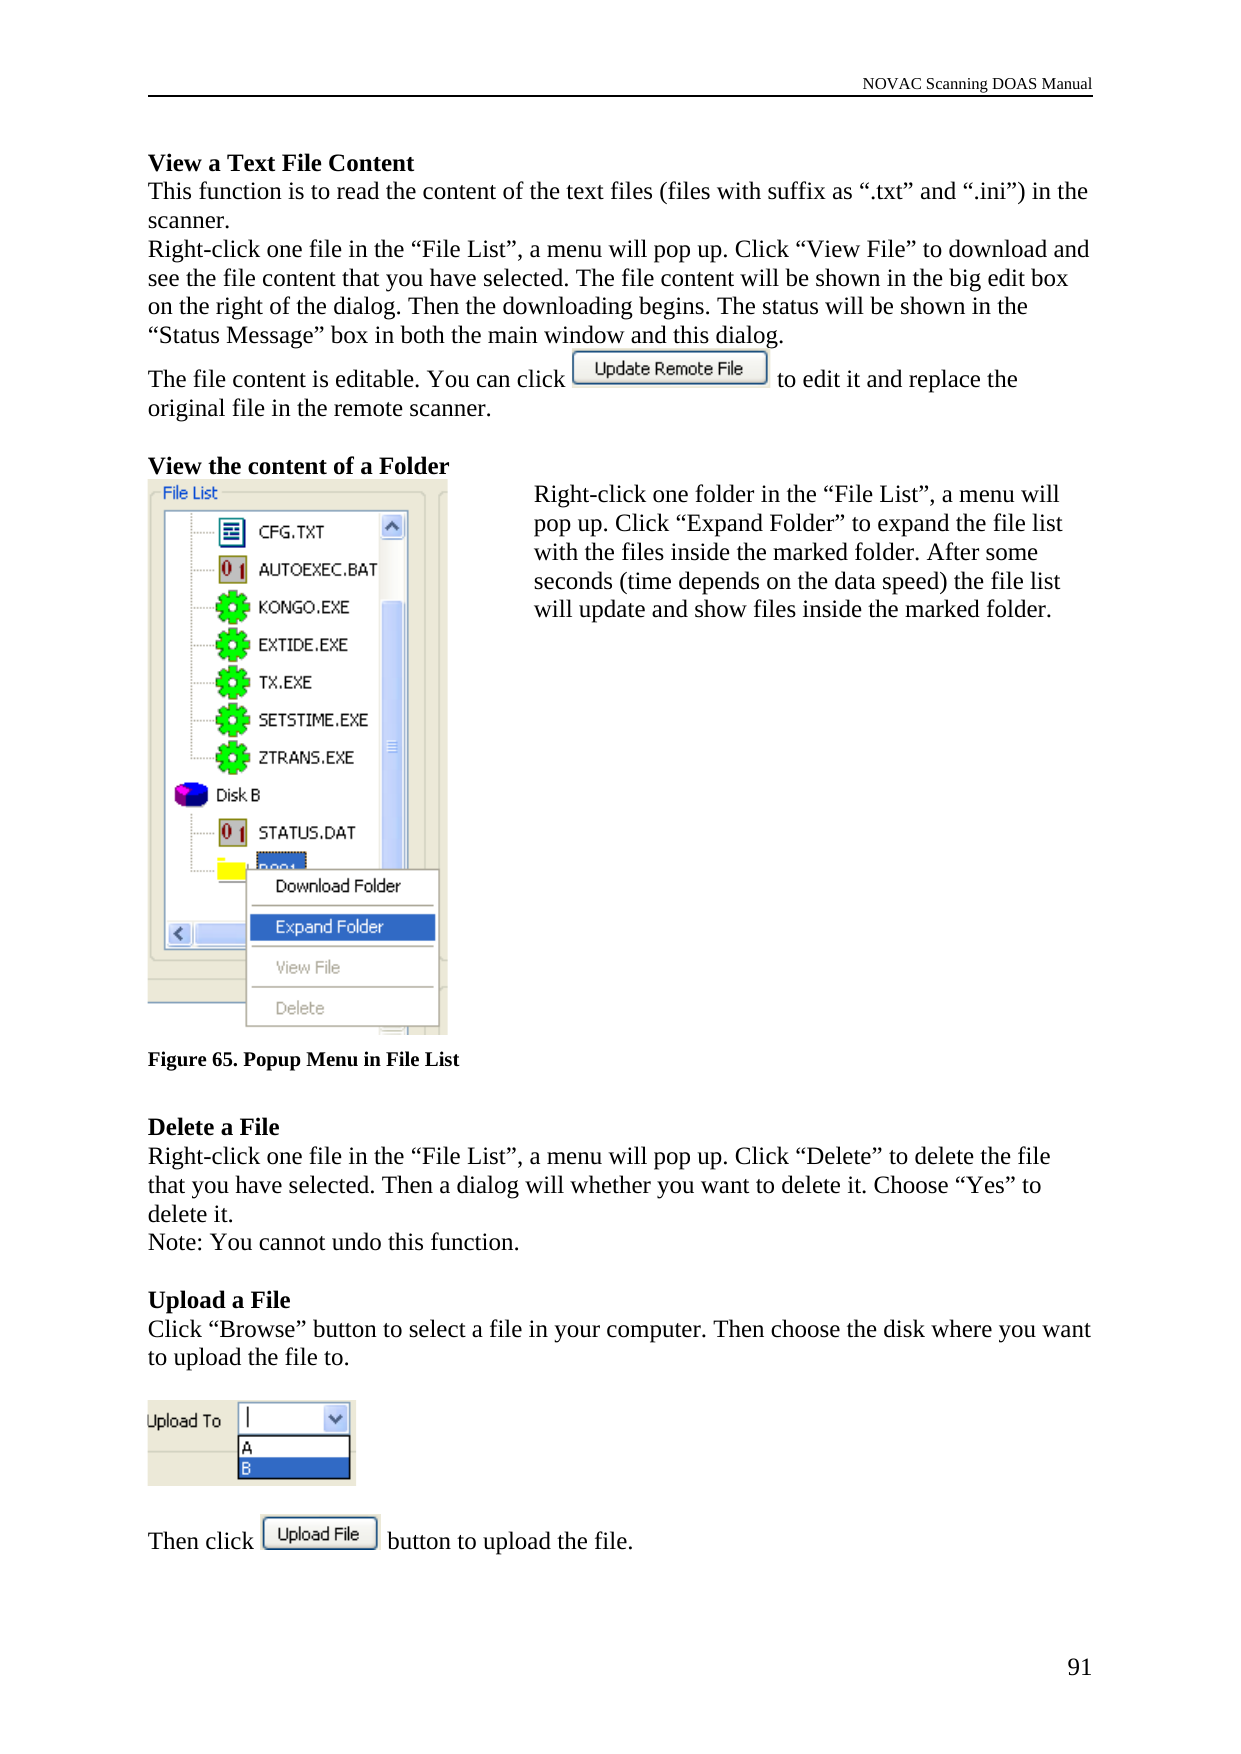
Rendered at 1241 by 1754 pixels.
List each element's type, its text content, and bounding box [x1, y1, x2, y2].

table_header Right-click one folder in the “File List”, a menu will pop up. Click “Expand Folder” to expand the file list with the files inside the marked folder. After some seconds (time depends on the data speed) the file list will update and show files inside the marked folder. [523, 480, 1104, 1084]
text Right-click one file in the “File List”, a menu will pop up. Click “Delete” to delete the file that you have selected. Then a dialog will whether you want to delete it. Choose “Yes” to delete it. [148, 1141, 1093, 1227]
subtitle View a Text File Content [148, 148, 1093, 176]
subtitle Upload a File [148, 1285, 1093, 1314]
text Then click button to upload the file. [148, 1514, 1093, 1555]
text Click “Browse” button to select a file in your computer. Then choose the disk where you want to upload the file to. [148, 1314, 1093, 1371]
picture [571, 348, 771, 388]
text This function is to read the content of the text files (files with suffix as “.txt” and “.ini”) in the scanner. [148, 176, 1093, 234]
picture [147, 479, 448, 1035]
subtitle Delete a File [148, 1112, 1093, 1141]
table_header Figure 65. Popup Menu in File List [136, 480, 522, 1084]
text Note: You cannot undo this function. [148, 1227, 1093, 1256]
text Right-click one file in the “File List”, a menu will pop up. Click “View File” to download and see the file content that you have selected. The file content will be shown in the big edit box on the right of the dialog. Then the downloading begins. The status will be shown in the “Status Message” box in both the main window and this dialog. [148, 234, 1093, 349]
text The file content is editable. You can click to edit it and replace the original file in the remote scanner. [148, 349, 1093, 422]
picture [147, 1400, 357, 1486]
subtitle View the content of a Folder [148, 451, 1093, 479]
picture [260, 1514, 381, 1550]
